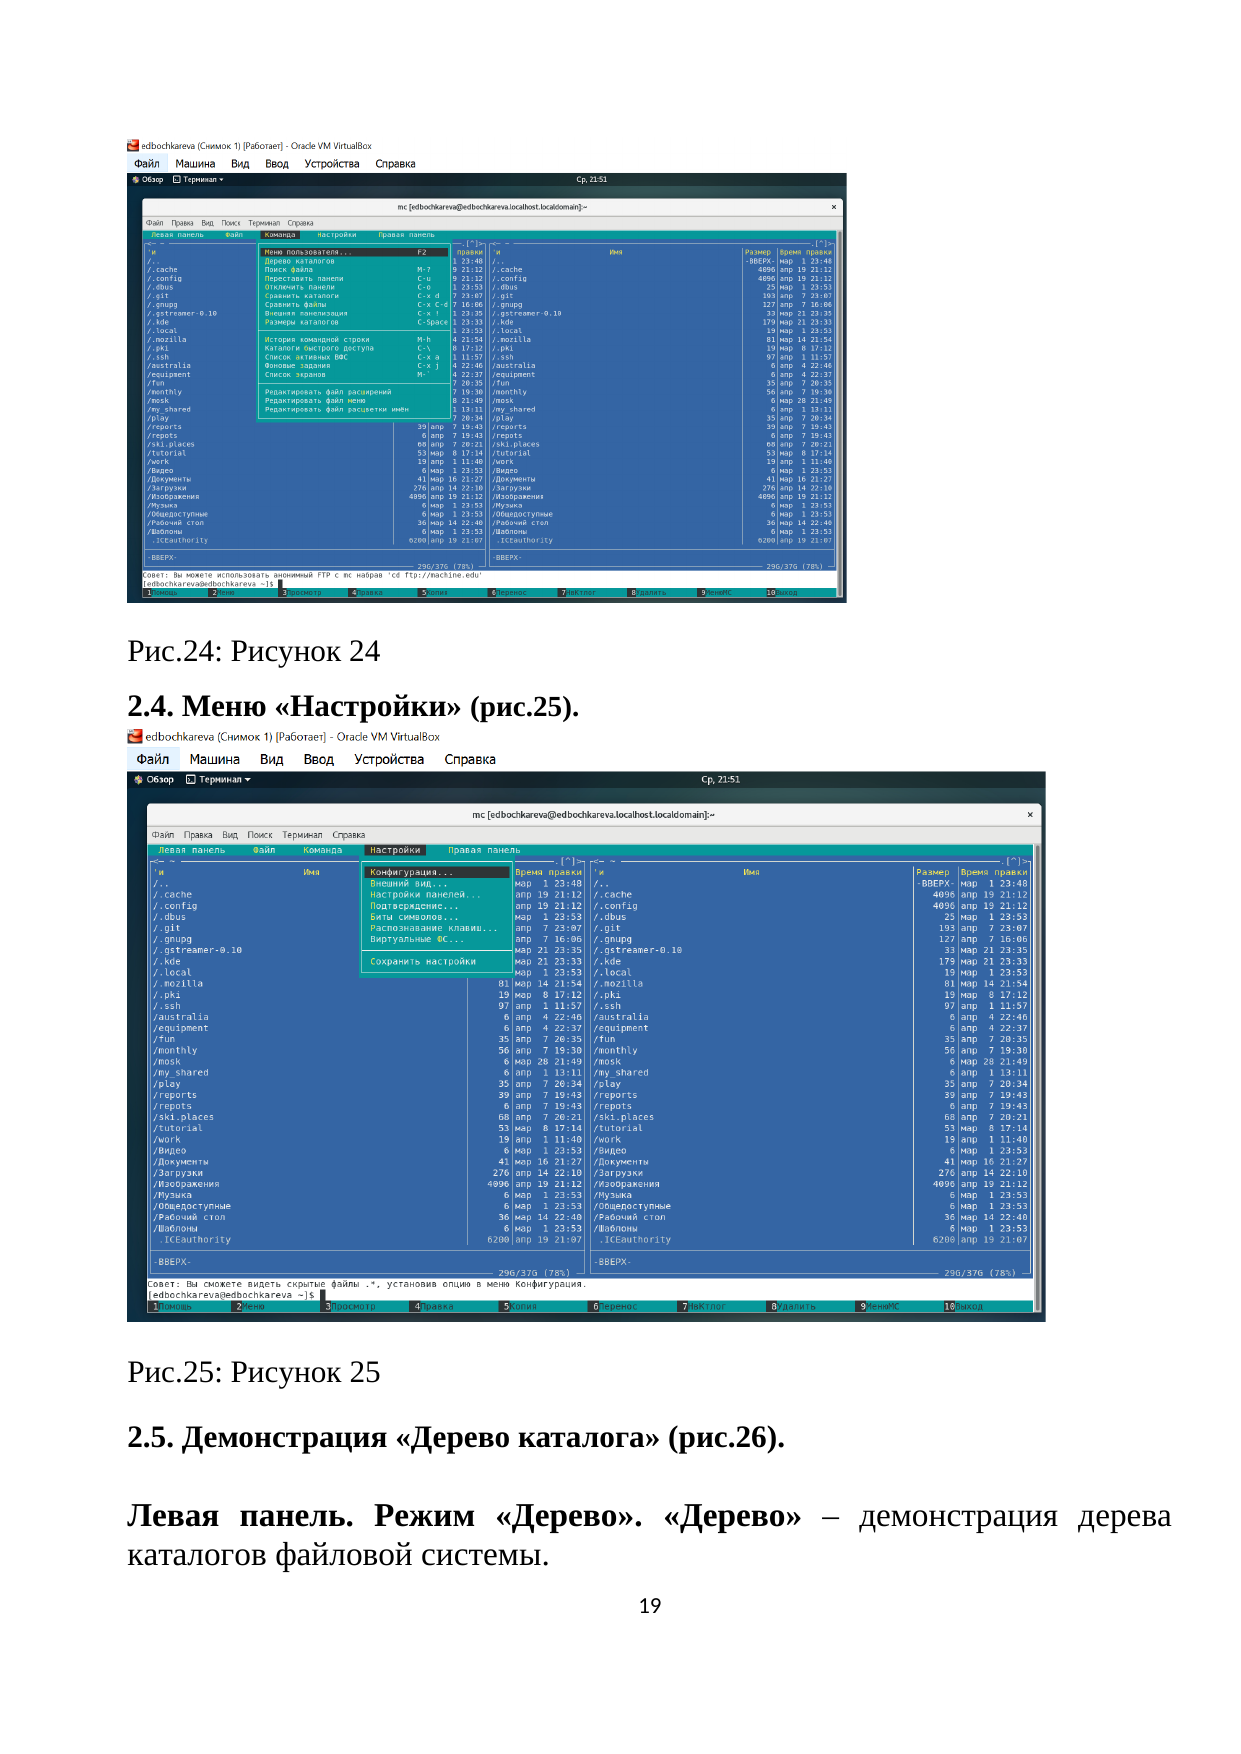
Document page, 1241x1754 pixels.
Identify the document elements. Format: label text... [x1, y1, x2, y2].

text Рис.25: Рисунок 25 [127, 1353, 1172, 1389]
subtitle 2.4. Меню «Настройки» (рис.25). [127, 687, 1172, 723]
picture [127, 726, 1046, 1322]
text Рис.24: Рисунок 24 [127, 632, 1172, 668]
subtitle 2.5. Демонстрация «Дерево каталога» (рис.26). [127, 1418, 1172, 1454]
picture [127, 137, 847, 603]
text Левая панель. Режим «Дерево». «Дерево» – демонстрация дерева каталогов файловой системы. [127, 1496, 1172, 1572]
